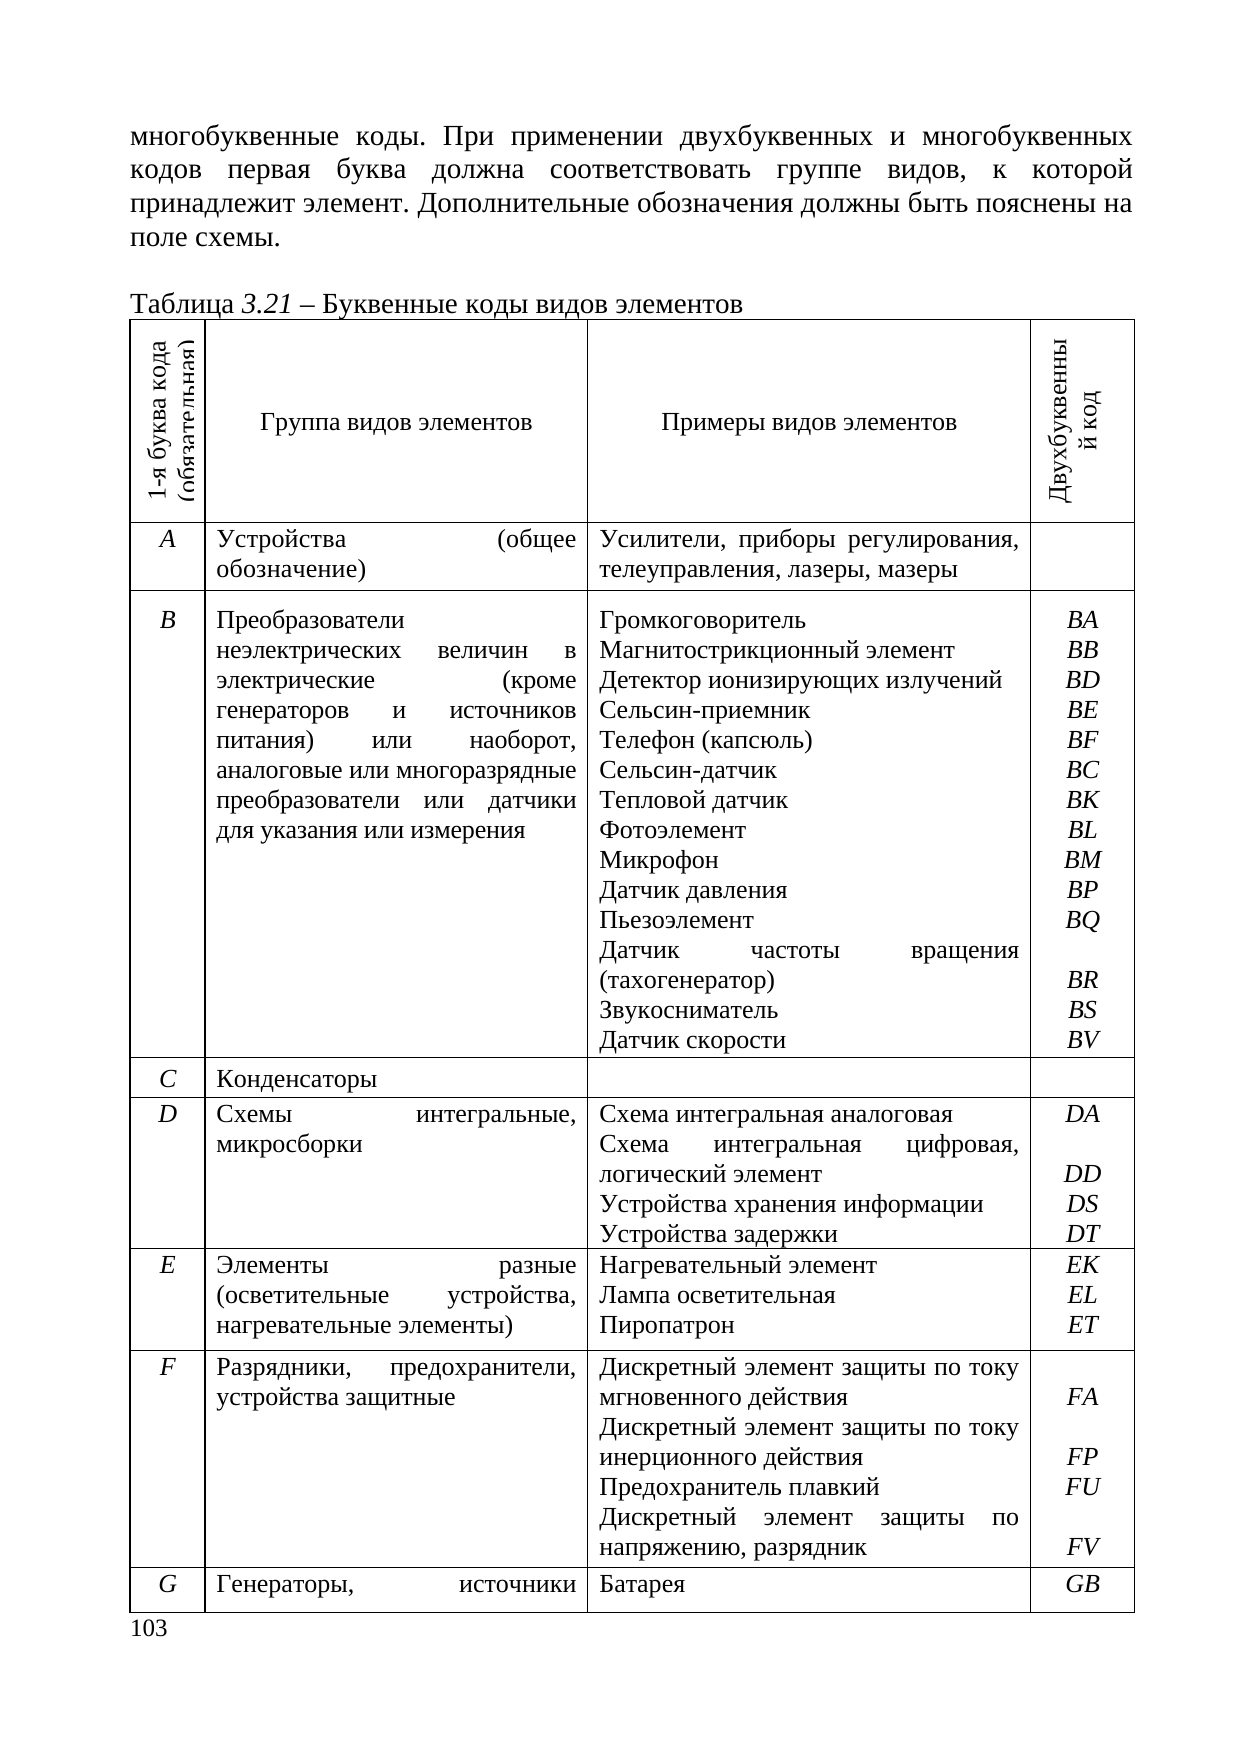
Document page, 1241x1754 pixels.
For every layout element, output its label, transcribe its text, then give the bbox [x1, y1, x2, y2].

table_cell Конденсаторы [206, 1058, 587, 1097]
table_cell FA FP FU FV [1031, 1351, 1134, 1567]
table_cell Схема интегральная аналоговая Схема интегральная цифровая, логический элемент Устройства хранения информации Устройства задержки [588, 1098, 1030, 1248]
table_header 1-я буква кода (обязательная) [131, 320, 204, 522]
table_cell C [131, 1058, 204, 1097]
table_cell F [131, 1351, 204, 1567]
table_cell [588, 1058, 1030, 1097]
table_cell Схемы интегральные, микросборки [206, 1098, 587, 1248]
table_cell Разрядники, предохранители, устройства защитные [206, 1351, 587, 1567]
table_cell Преобразователи неэлектрических величин в электрические (кроме генераторов и источников питания) или наоборот, аналоговые или многоразрядные преобразователи или датчики для указания или измерения [206, 591, 587, 1057]
table_header Группа видов элементов [206, 320, 587, 522]
table_header Двухбуквенный код [1031, 320, 1134, 522]
text Таблица 3.21 – Буквенные коды видов элементов [130, 286, 1134, 319]
table_cell [1031, 523, 1134, 590]
table_cell GB [1031, 1568, 1134, 1612]
table_cell Батарея [588, 1568, 1030, 1612]
table_cell E [131, 1249, 204, 1350]
table_cell Громкоговоритель Магнитострикционный элемент Детектор ионизирующих излучений Сельсин-приемник Телефон (капсюль) Сельсин-датчик Тепловой датчик Фотоэлемент Микрофон Датчик давления Пьезоэлемент Датчик частоты вращения (тахогенератор) Звукосниматель Датчик скорости [588, 591, 1030, 1057]
table_cell EK EL ET [1031, 1249, 1134, 1350]
table_cell Дискретный элемент защиты по току мгновенного действия Дискретный элемент защиты по току инерционного действия Предохранитель плавкий Дискретный элемент защиты по напряжению, разрядник [588, 1351, 1030, 1567]
table_cell DA DD DS DT [1031, 1098, 1134, 1248]
table_cell Нагревательный элемент Лампа осветительная Пиропатрон [588, 1249, 1030, 1350]
table_cell D [131, 1098, 204, 1248]
table_cell А [131, 523, 204, 590]
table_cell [206, 1568, 587, 1612]
table_cell В [131, 591, 204, 1057]
table_header Примеры видов элементов [588, 320, 1030, 522]
table_cell G [131, 1568, 204, 1612]
table_cell [1031, 1058, 1134, 1097]
table_cell Усилители, приборы регулирования, телеуправления, лазеры, мазеры [588, 523, 1030, 590]
table_cell ВА ВВ BD BE BF BC BK BL BM BP BQ BR BS BV [1031, 591, 1134, 1057]
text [130, 118, 1134, 252]
table_cell Элементы разные (осветительные устройства, нагревательные элементы) [206, 1249, 587, 1350]
table_cell Устройства (общее обозначение) [206, 523, 587, 590]
